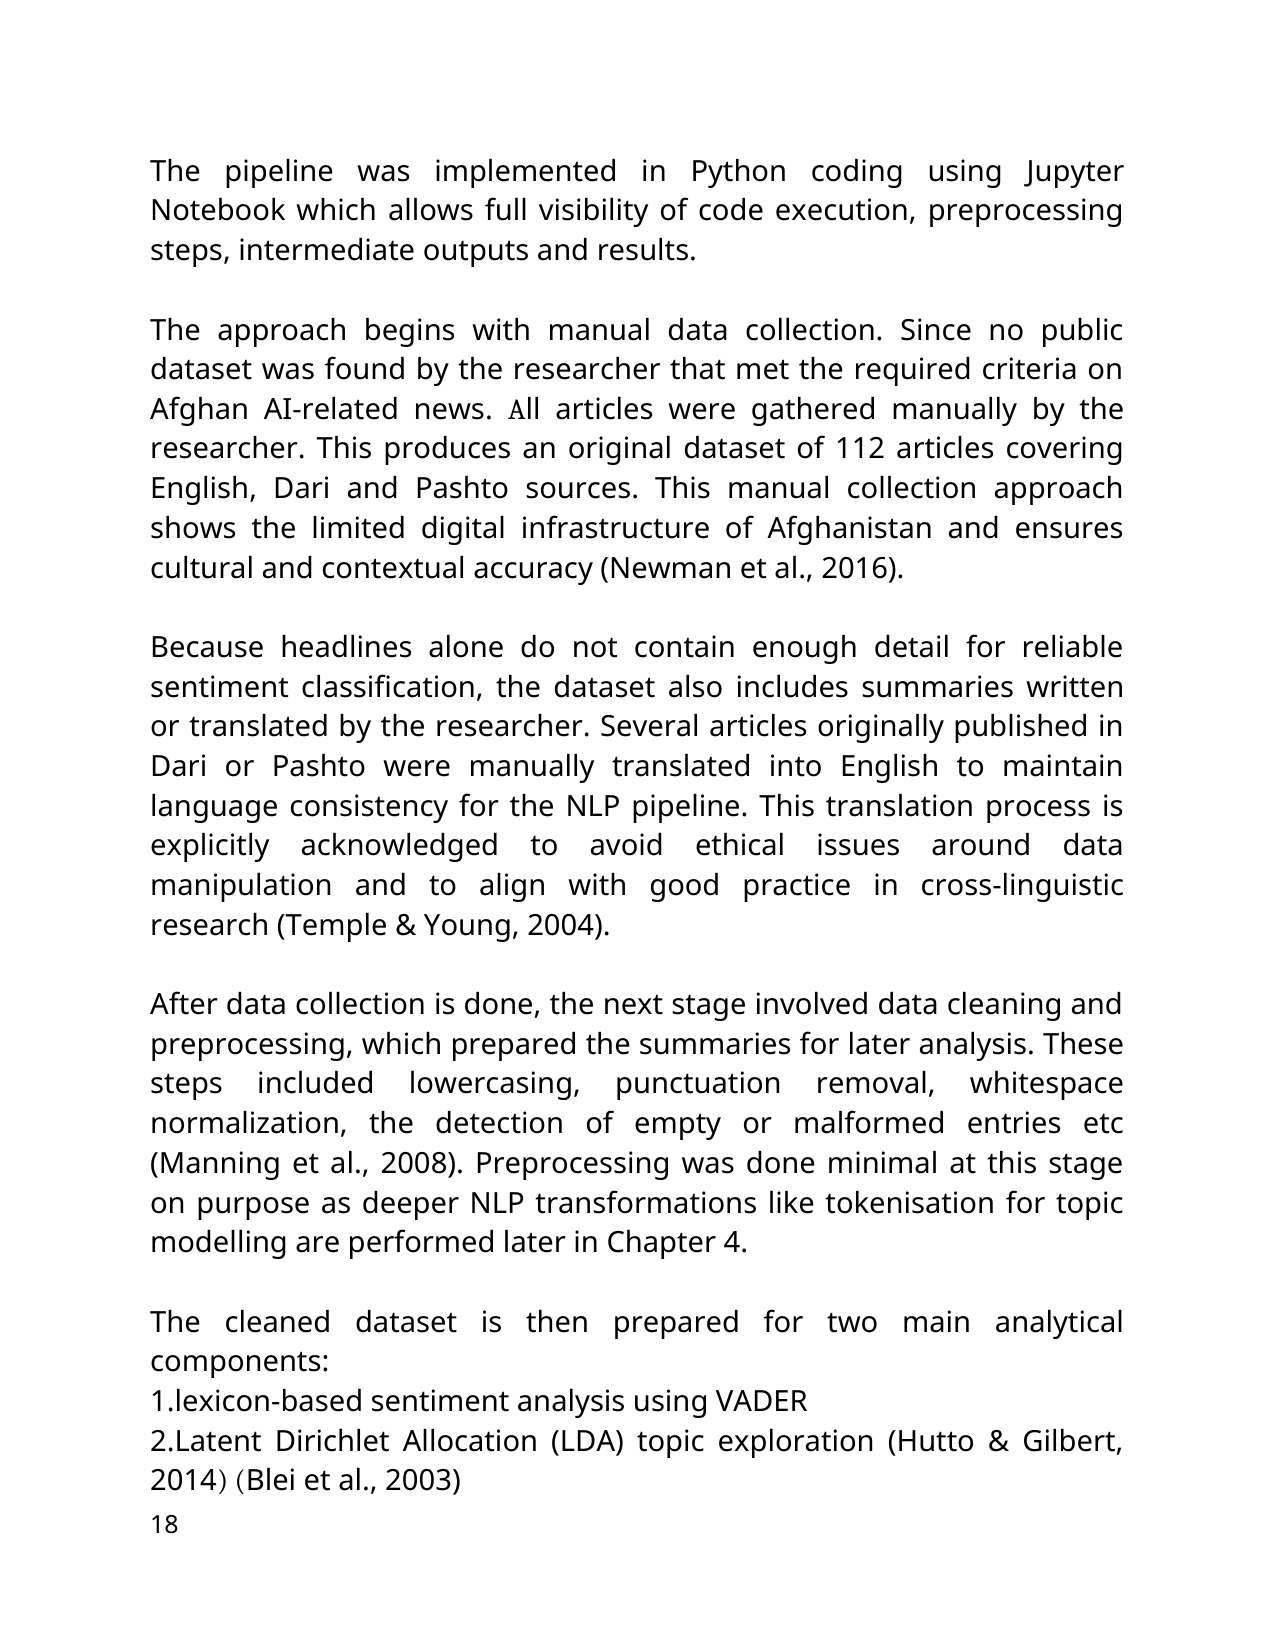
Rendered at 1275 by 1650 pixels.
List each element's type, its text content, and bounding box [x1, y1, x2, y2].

text The pipeline was implemented in Python coding using Jupyter Notebook which allows full visibility of code execution, preprocessing steps, intermediate outputs and results. [150, 150, 1125, 269]
text 1.lexicon-based sentiment analysis using VADER [150, 1380, 1125, 1420]
text 2.Latent Dirichlet Allocation (LDA) topic exploration (Hutto & Gilbert, 2014) (Blei et al., 2003) [150, 1420, 1125, 1499]
text After data collection is done, the next stage involved data cleaning and preprocessing, which prepared the summaries for later analysis. These steps included lowercasing, punctuation removal, whitespace normalization, the detection of empty or malformed entries etc (Manning et al., 2008). Preprocessing was done minimal at this stage on purpose as deeper NLP transformations like tokenisation for topic modelling are performed later in Chapter 4. [150, 983, 1125, 1261]
text The approach begins with manual data collection. Since no public dataset was found by the researcher that met the required criteria on Afghan AI-related news. All articles were gathered manually by the researcher. This produces an original dataset of 112 articles covering English, Dari and Pashto sources. This manual collection approach shows the limited digital infrastructure of Afghanistan and ensures cultural and contextual accuracy (Newman et al., 2016). [150, 309, 1125, 587]
text The cleaned dataset is then prepared for two main analytical components: [150, 1301, 1125, 1380]
text Because headlines alone do not contain enough detail for reliable sentiment classification, the dataset also includes summaries written or translated by the researcher. Several articles originally published in Dari or Pashto were manually translated into English to maintain language consistency for the NLP pipeline. This translation process is explicitly acknowledged to avoid ethical issues around data manipulation and to align with good practice in cross-linguistic research (Temple & Young, 2004). [150, 626, 1125, 944]
